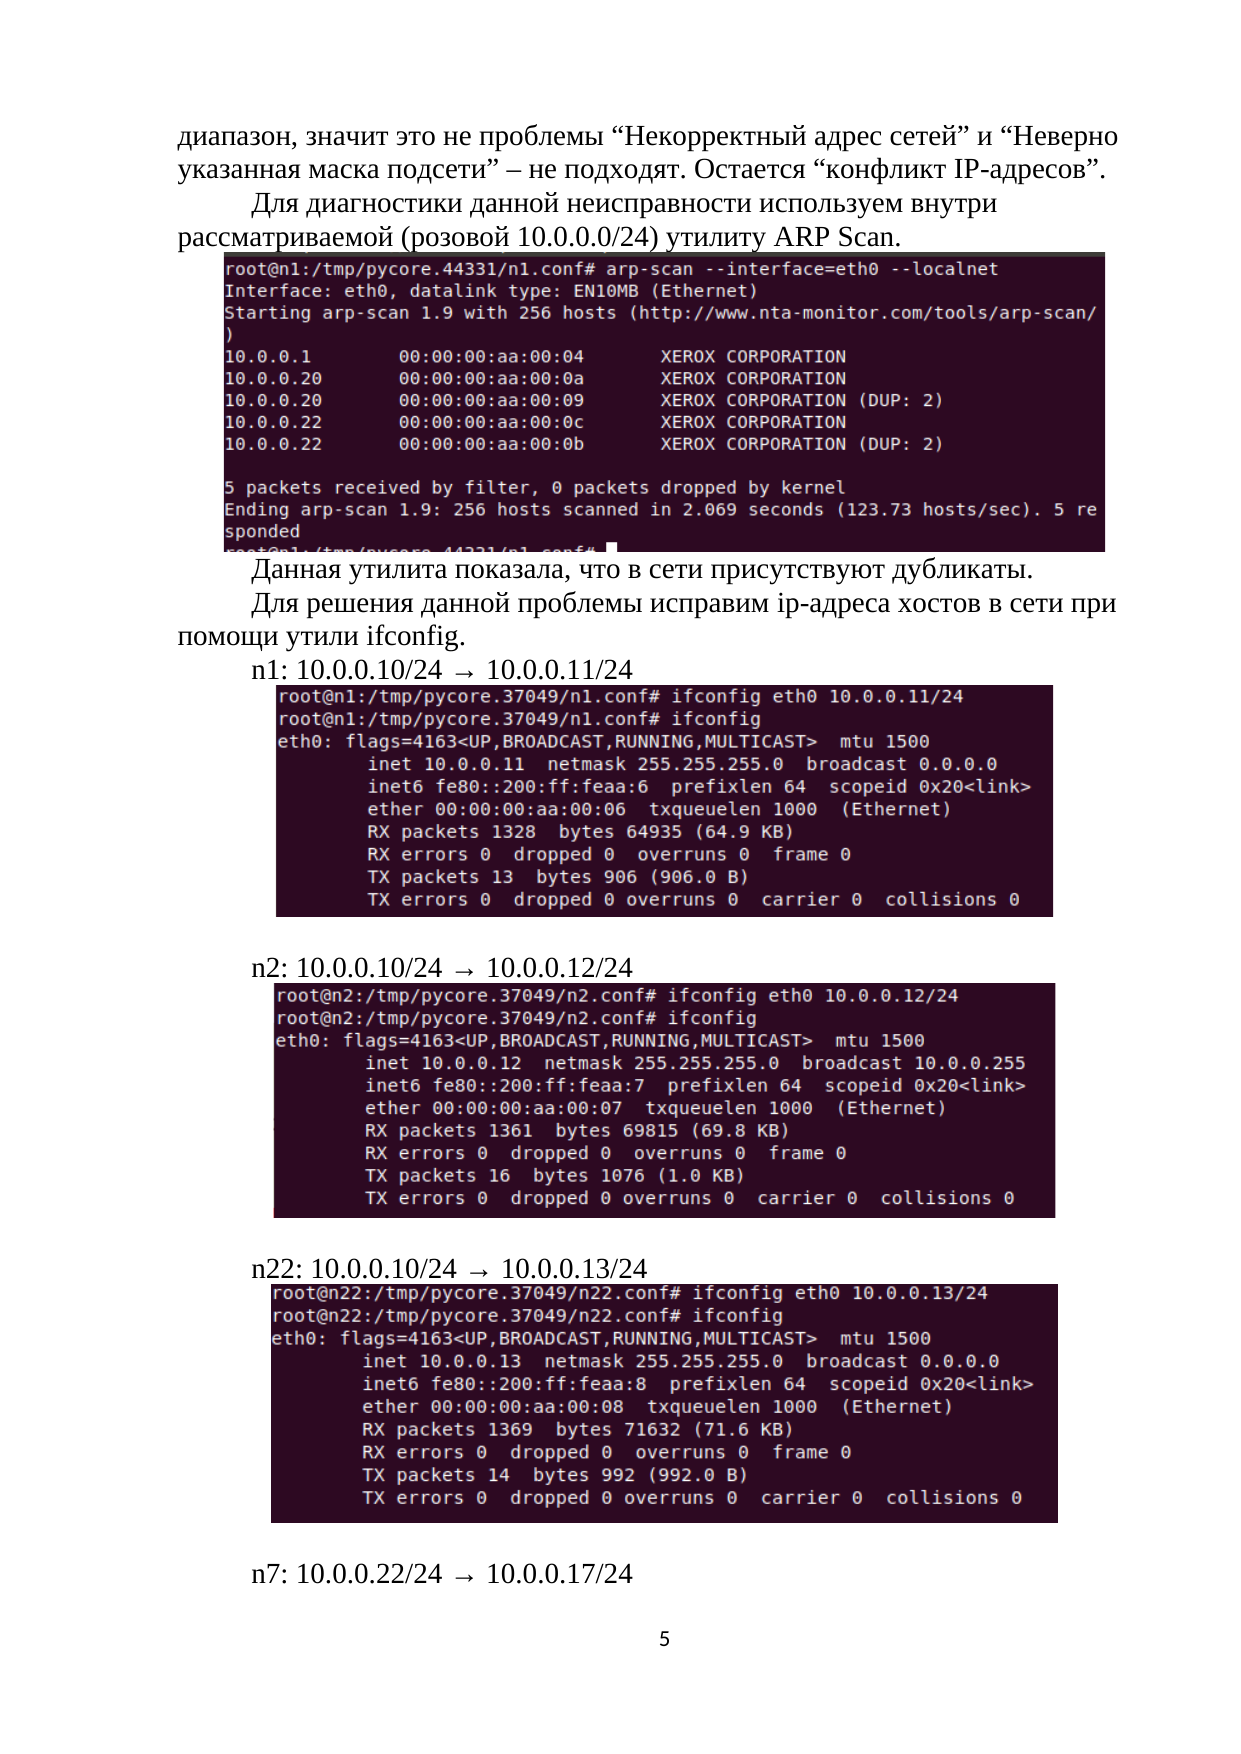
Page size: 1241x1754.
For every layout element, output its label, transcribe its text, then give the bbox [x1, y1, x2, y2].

text Для диагностики данной неисправности используем внутри рассматриваемой (розовой 10.0.0.0/24) утилиту ARP Scan. [177, 185, 1152, 252]
picture [273, 983, 1056, 1218]
text n22: 10.0.0.10/24 → 10.0.0.13/24 [177, 1251, 1152, 1284]
text Для решения данной проблемы исправим ip-адреса хостов в сети при помощи утили ifconfig. [177, 585, 1152, 652]
picture [223, 252, 1105, 552]
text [177, 118, 1152, 185]
picture [275, 685, 1054, 917]
text Данная утилита показала, что в сети присутствуют дубликаты. [177, 551, 1152, 585]
text n7: 10.0.0.22/24 → 10.0.0.17/24 [177, 1557, 1152, 1590]
picture [271, 1284, 1058, 1523]
text n2: 10.0.0.10/24 → 10.0.0.12/24 [177, 950, 1152, 983]
text n1: 10.0.0.10/24 → 10.0.0.11/24 [177, 652, 1152, 686]
